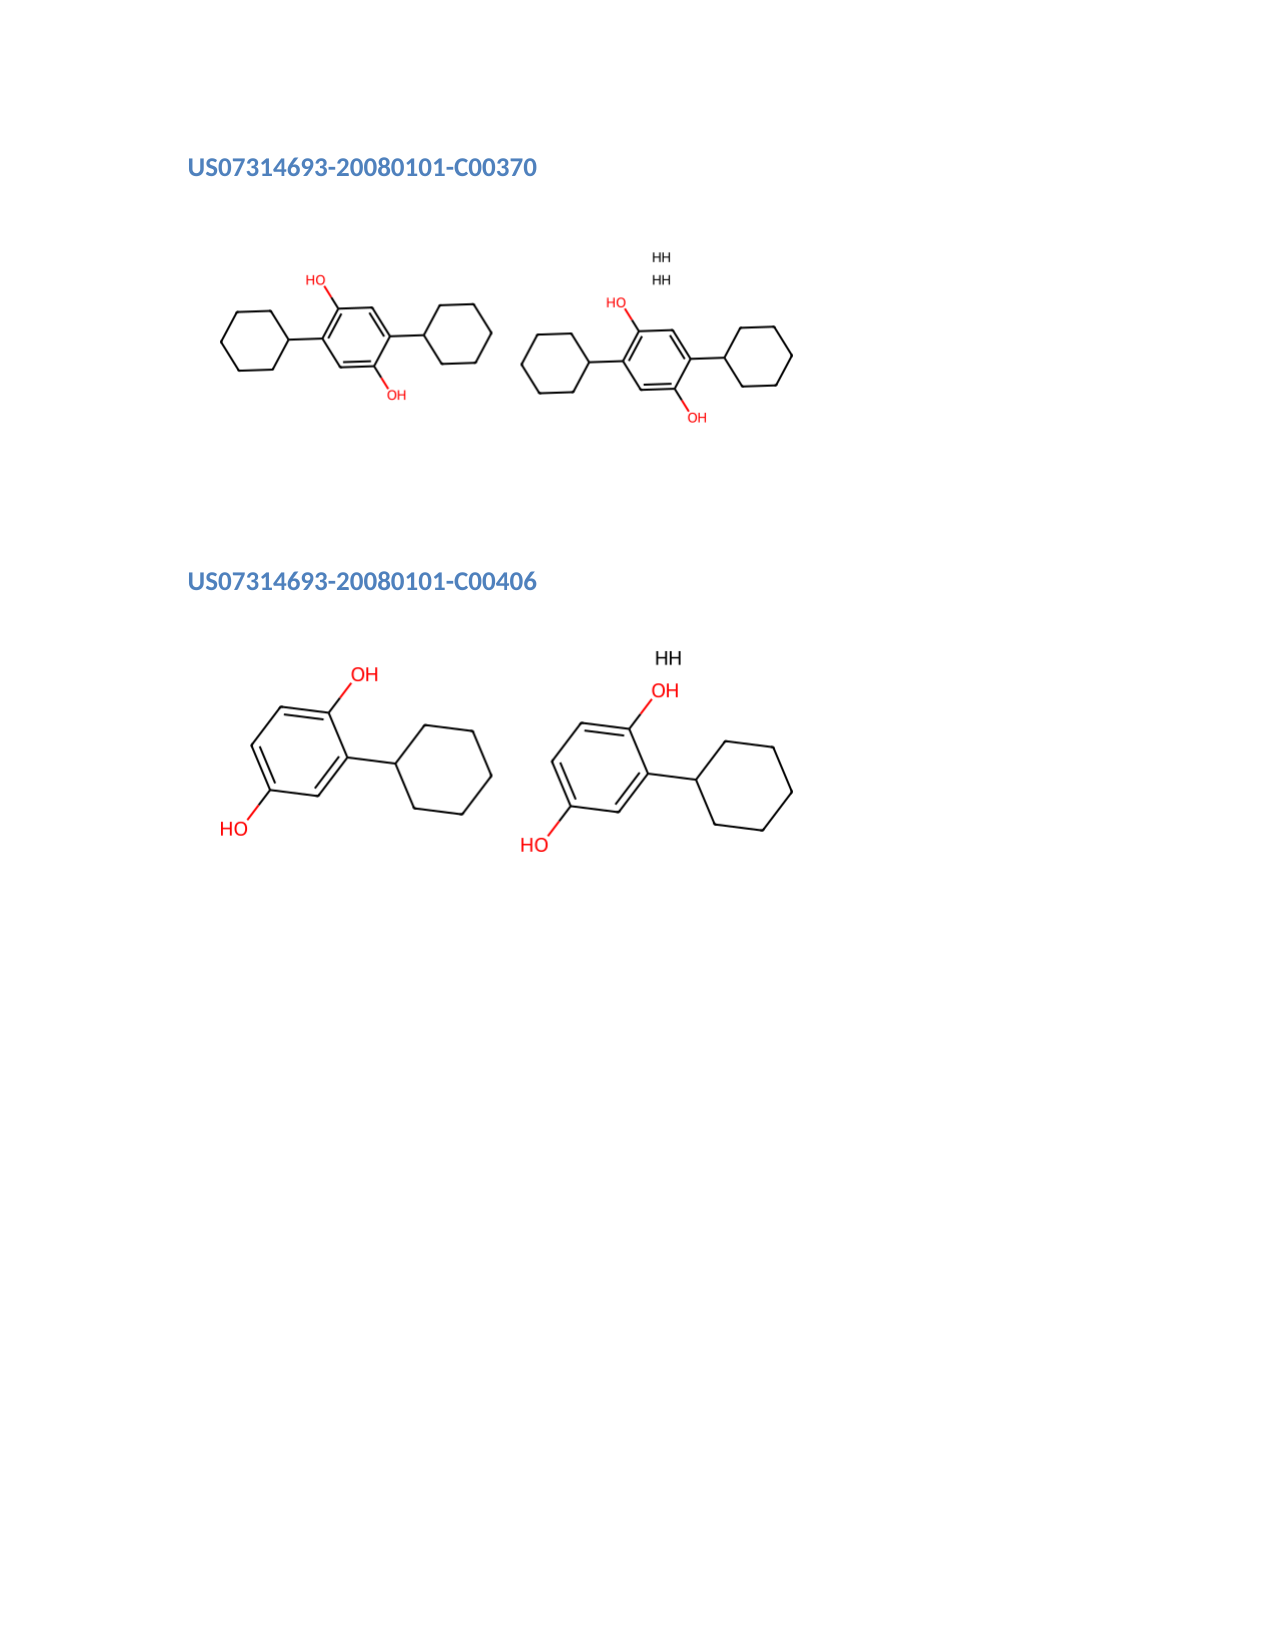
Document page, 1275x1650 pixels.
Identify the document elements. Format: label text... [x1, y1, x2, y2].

picture [206, 601, 807, 902]
subtitle US07314693-20080101-C00406 [187, 564, 1087, 597]
picture [206, 187, 807, 488]
subtitle US07314693-20080101-C00370 [187, 150, 1087, 183]
